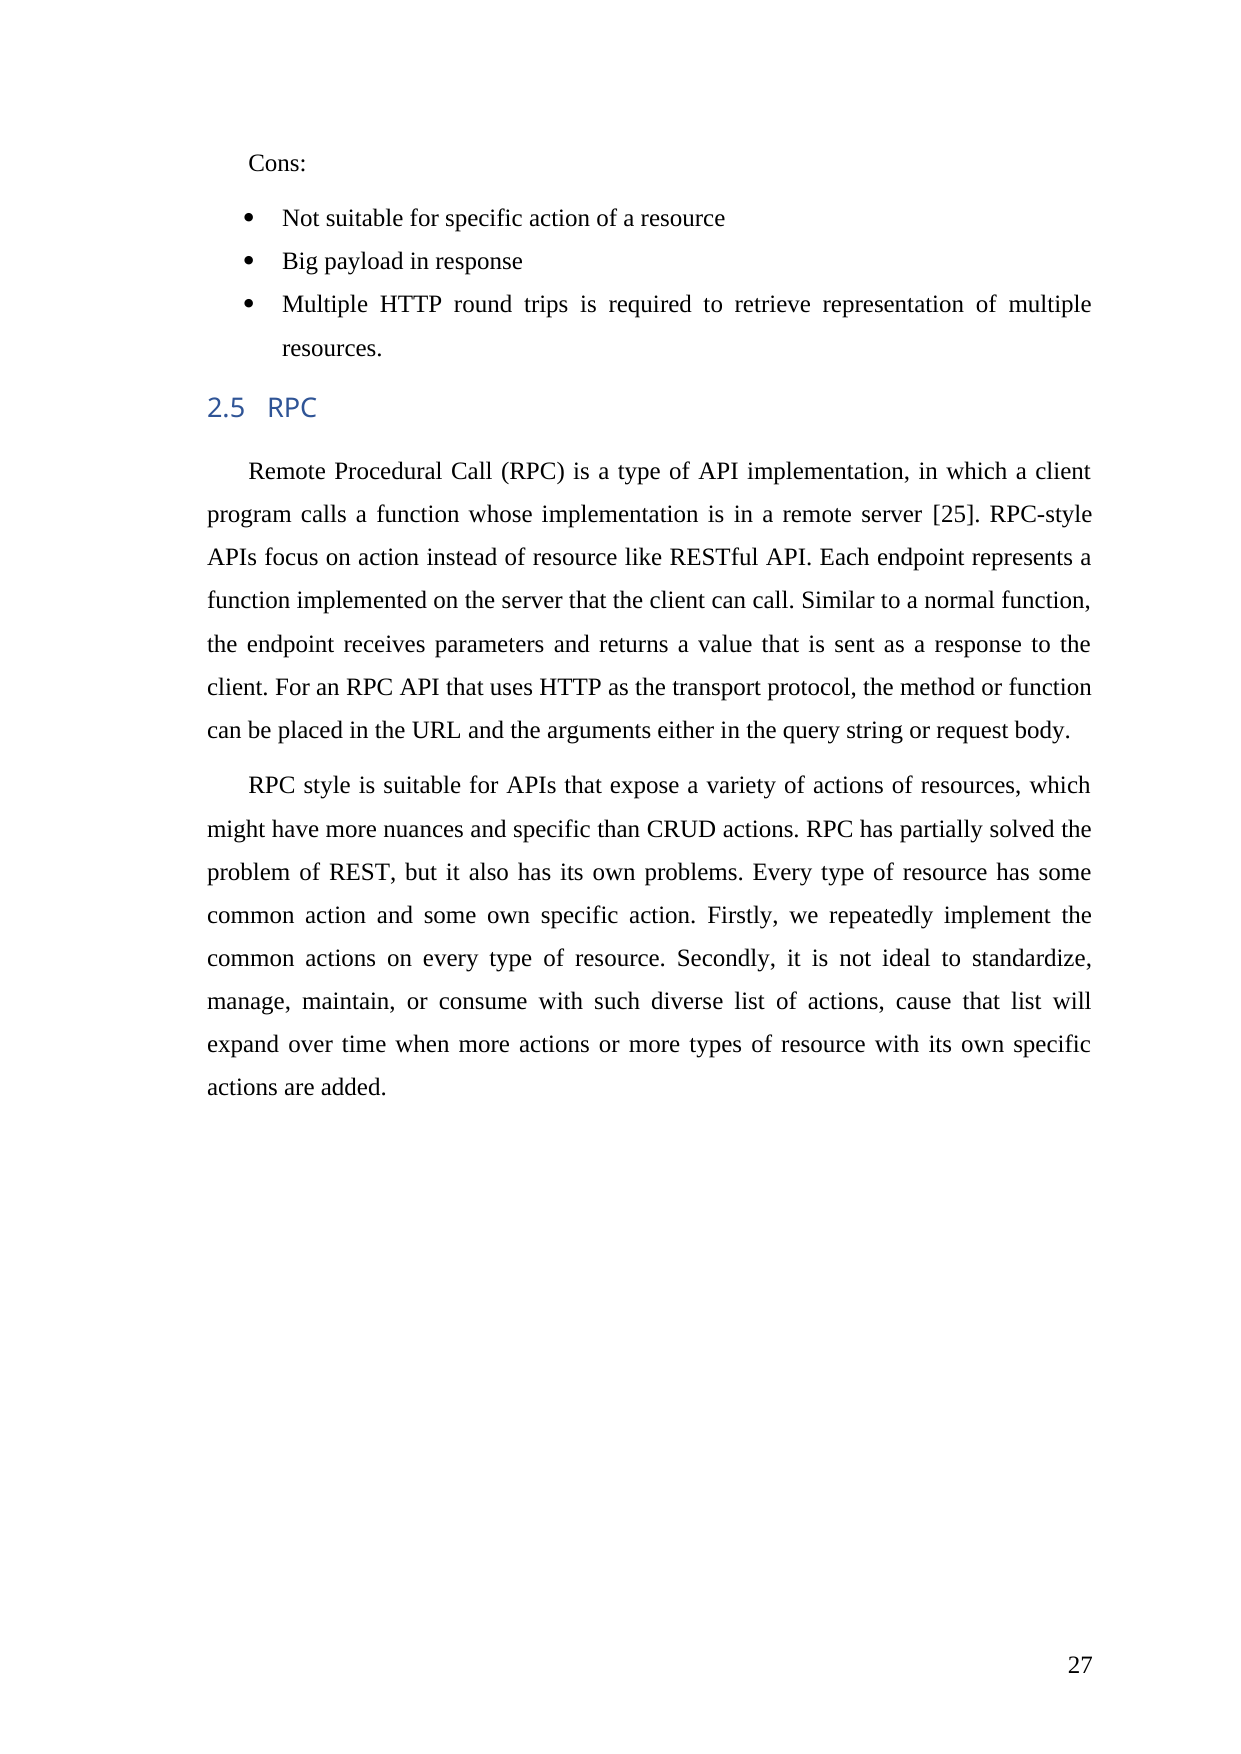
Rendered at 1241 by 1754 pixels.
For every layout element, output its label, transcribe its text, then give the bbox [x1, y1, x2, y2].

list Not suitable for specific action of a resource [244, 203, 1092, 232]
list Multiple HTTP round trips is required to retrieve representation of multiple resources. [244, 289, 1092, 361]
text RPC style is suitable for APIs that expose a variety of actions of resources, which might have more nuances and specific than CRUD actions. RPC has partially solved the problem of REST, but it also has its own problems. Every type of resource has some common action and some own specific action. Firstly, we repeatedly implement the common actions on every type of resource. Secondly, it is not ideal to standardize, manage, maintain, or consume with such diverse list of actions, cause that list will expand over time when more actions or more types of resource with its own specific actions are added. [207, 771, 1092, 1101]
subtitle RPC [207, 388, 1092, 425]
list Big payload in response [244, 246, 1092, 275]
text Cons: [207, 148, 1092, 176]
text Remote Procedural Call (RPC) is a type of API implementation, in which a client program calls a function whose implementation is in a remote server [25]. RPC-style APIs focus on action instead of resource like RESTful API. Each endpoint represents a function implemented on the server that the client can call. Similar to a normal function, the endpoint receives parameters and returns a value that is sent as a response to the client. For an RPC API that uses HTTP as the transport protocol, the method or function can be placed in the URL and the arguments either in the query string or request body. [207, 456, 1092, 744]
